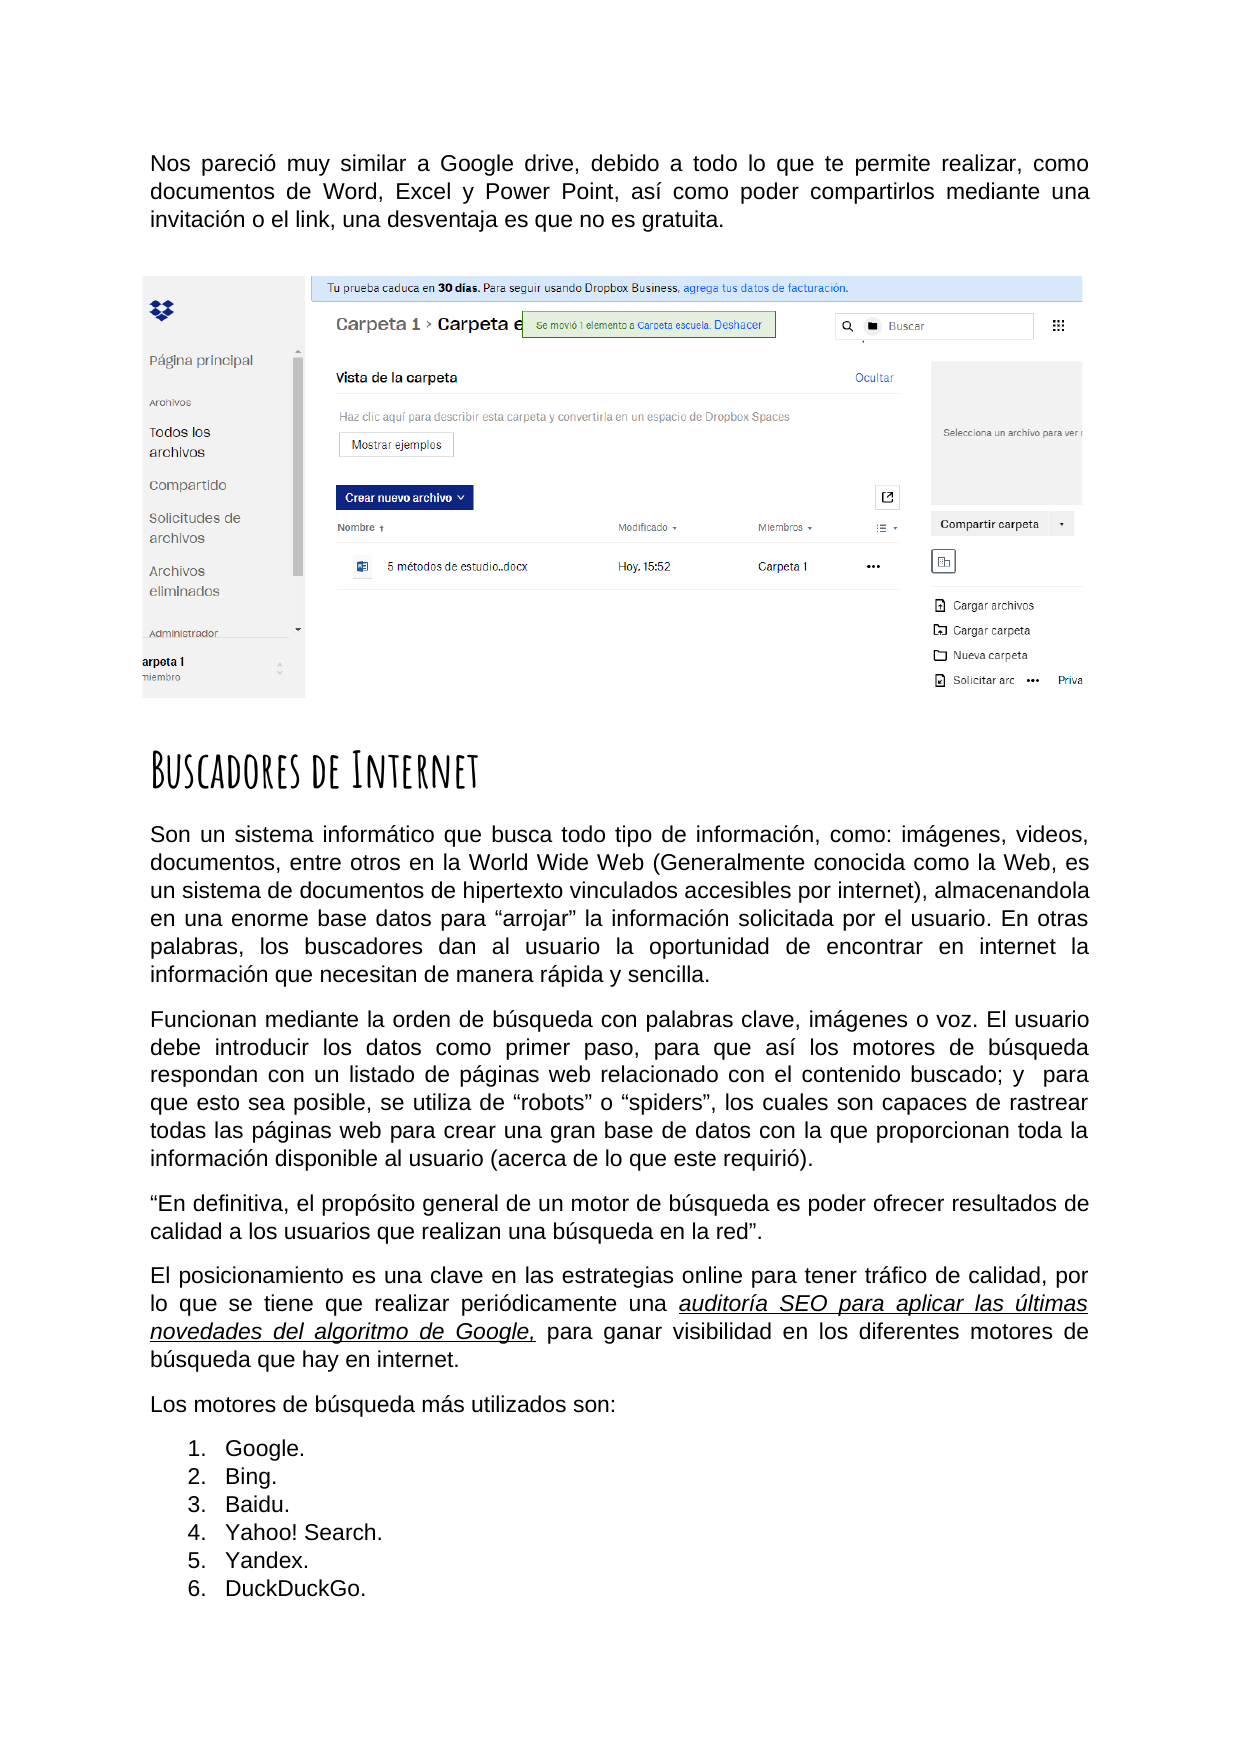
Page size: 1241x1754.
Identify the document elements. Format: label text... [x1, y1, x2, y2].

text El posicionamiento es una clave en las estrategias online para tener tráfico de calidad, por lo que se tiene que realizar periódicamente una auditoría SEO para aplicar las últimas novedades del algoritmo de Google, para ganar visibilidad en los diferentes motores de búsqueda que hay en internet. [150, 1262, 1090, 1372]
list DuckDuckGo. [187, 1575, 1090, 1601]
list Yandex. [187, 1547, 1090, 1573]
text Funcionan mediante la orden de búsqueda con palabras clave, imágenes o voz. El usuario debe introducir los datos como primer paso, para que así los motores de búsqueda respondan con un listado de páginas web relacionado con el contenido buscado; y para que esto sea posible, se utiliza de “robots” o “spiders”, los cuales son capaces de rastrear todas las páginas web para crear una gran base de datos con la que proporcionan toda la información disponible al usuario (acerca de lo que este requirió). [150, 1006, 1090, 1171]
text Nos pareció muy similar a Google drive, debido a todo lo que te permite realizar, como documentos de Word, Excel y Power Point, así como poder compartirlos mediante una invitación o el link, una desventaja es que no es gratuita. [150, 150, 1090, 232]
list Baidu. [187, 1491, 1090, 1517]
list Bing. [187, 1463, 1090, 1489]
picture [142, 276, 1083, 698]
text Son un sistema informático que busca todo tipo de información, como: imágenes, videos, documentos, entre otros en la World Wide Web (Generalmente conocida como la Web, es un sistema de documentos de hipertexto vinculados accesibles por internet), almacenandola en una enorme base datos para “arrojar” la información solicitada por el usuario. En otras palabras, los buscadores dan al usuario la oportunidad de encontrar en internet la información que necesitan de manera rápida y sencilla. [150, 821, 1090, 987]
text Los motores de búsqueda más utilizados son: [150, 1391, 1090, 1417]
list Yahoo! Search. [187, 1519, 1090, 1545]
text “En definitiva, el propósito general de un motor de búsqueda es poder ofrecer resultados de calidad a los usuarios que realizan una búsqueda en la red”. [150, 1190, 1090, 1244]
list Google. [187, 1435, 1090, 1461]
